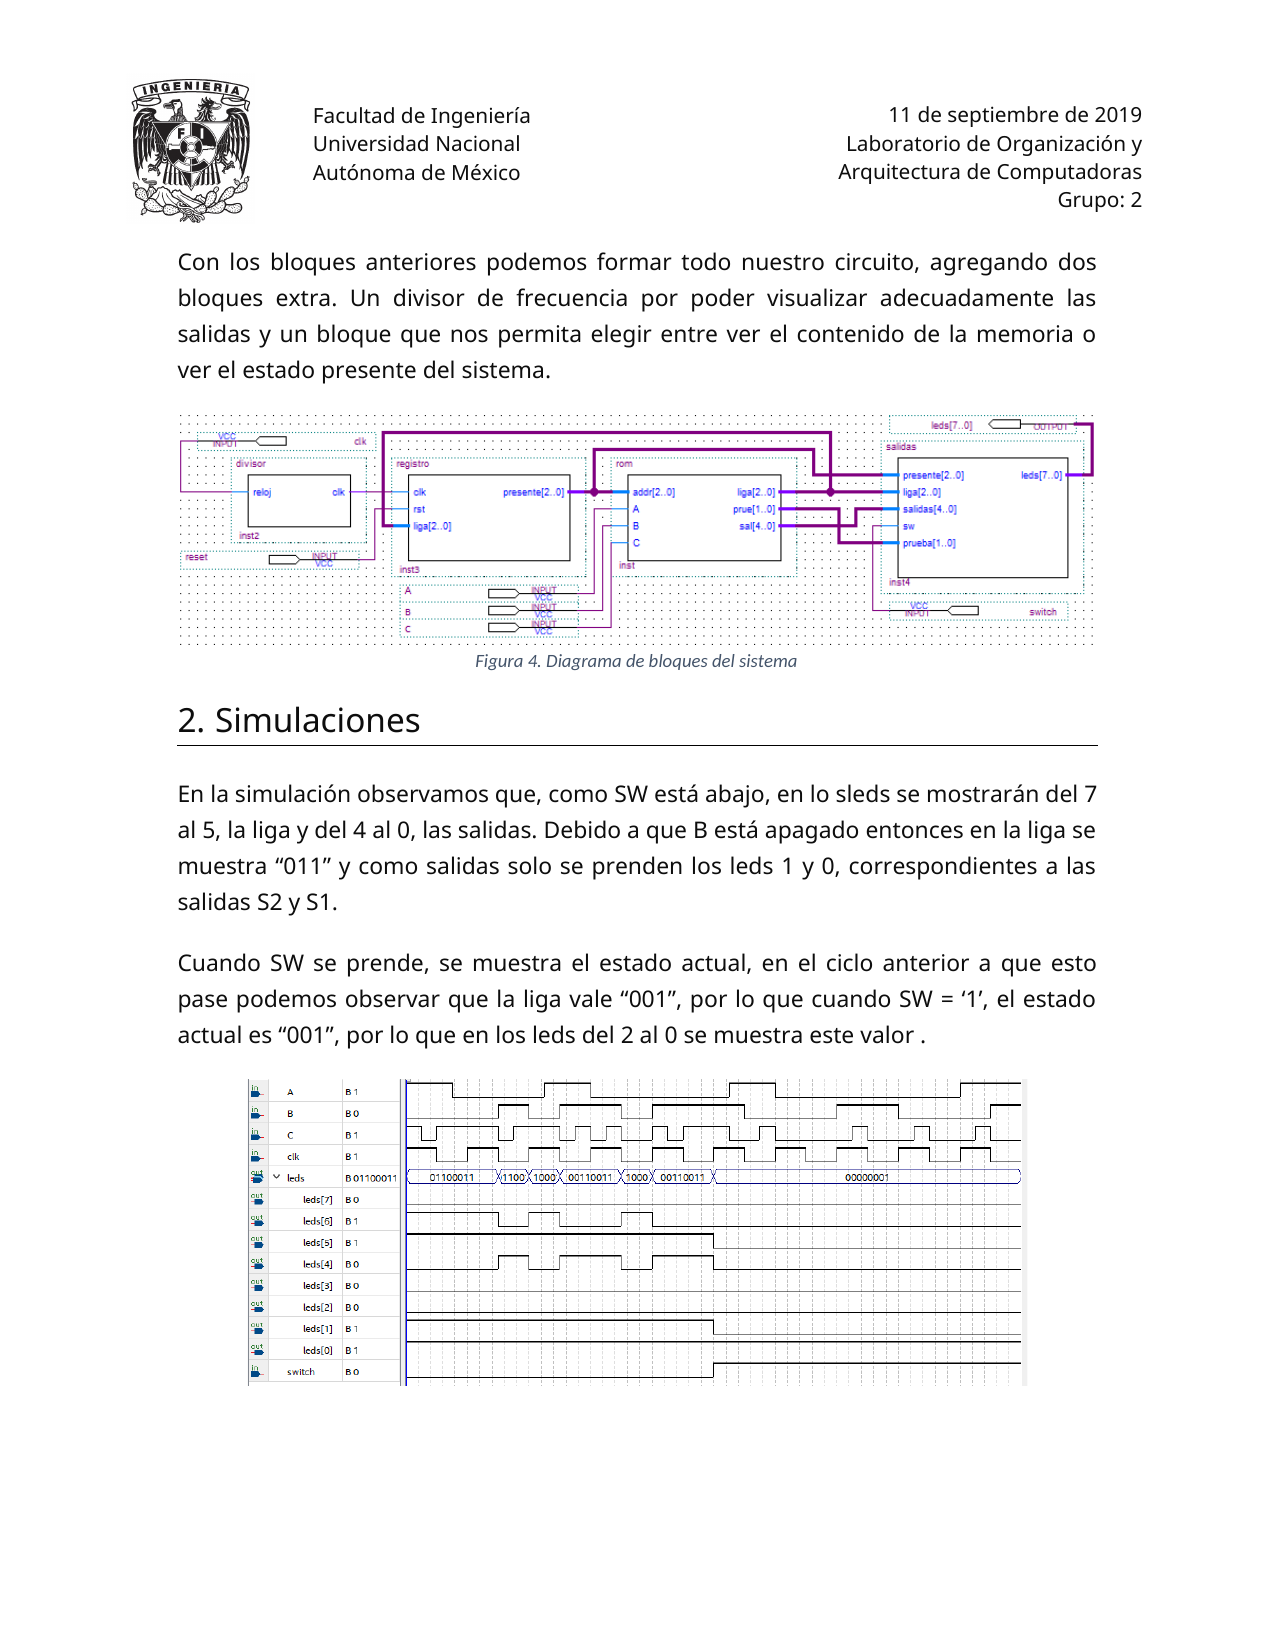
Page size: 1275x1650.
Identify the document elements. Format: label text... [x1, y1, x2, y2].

picture [247, 1079, 1028, 1386]
picture [126, 73, 255, 224]
picture [177, 414, 1098, 645]
text Cuando SW se prende, se muestra el estado actual, en el ciclo anterior a que esto pase podemos observar que la liga vale “001”, por lo que cuando SW = ‘1’, el estado actual es “001”, por lo que en los leds del 2 al 0 se muestra este valor . [177, 947, 1098, 1050]
text Con los bloques anteriores podemos formar todo nuestro circuito, agregando dos bloques extra. Un divisor de frecuencia por poder visualizar adecuadamente las salidas y un bloque que nos permita elegir entre ver el contenido de la memoria o ver el estado presente del sistema. [177, 148, 1098, 385]
text Figura 4. Diagrama de bloques del sistema [177, 649, 1098, 672]
text En la simulación observamos que, como SW está abajo, en lo sleds se mostrarán del 7 al 5, la liga y del 4 al 0, las salidas. Debido a que B está apagado entonces en la liga se muestra “011” y como salidas solo se prenden los leds 1 y 0, correspondientes a las salidas S2 y S1. [177, 778, 1098, 917]
subtitle Simulaciones [177, 697, 1098, 745]
